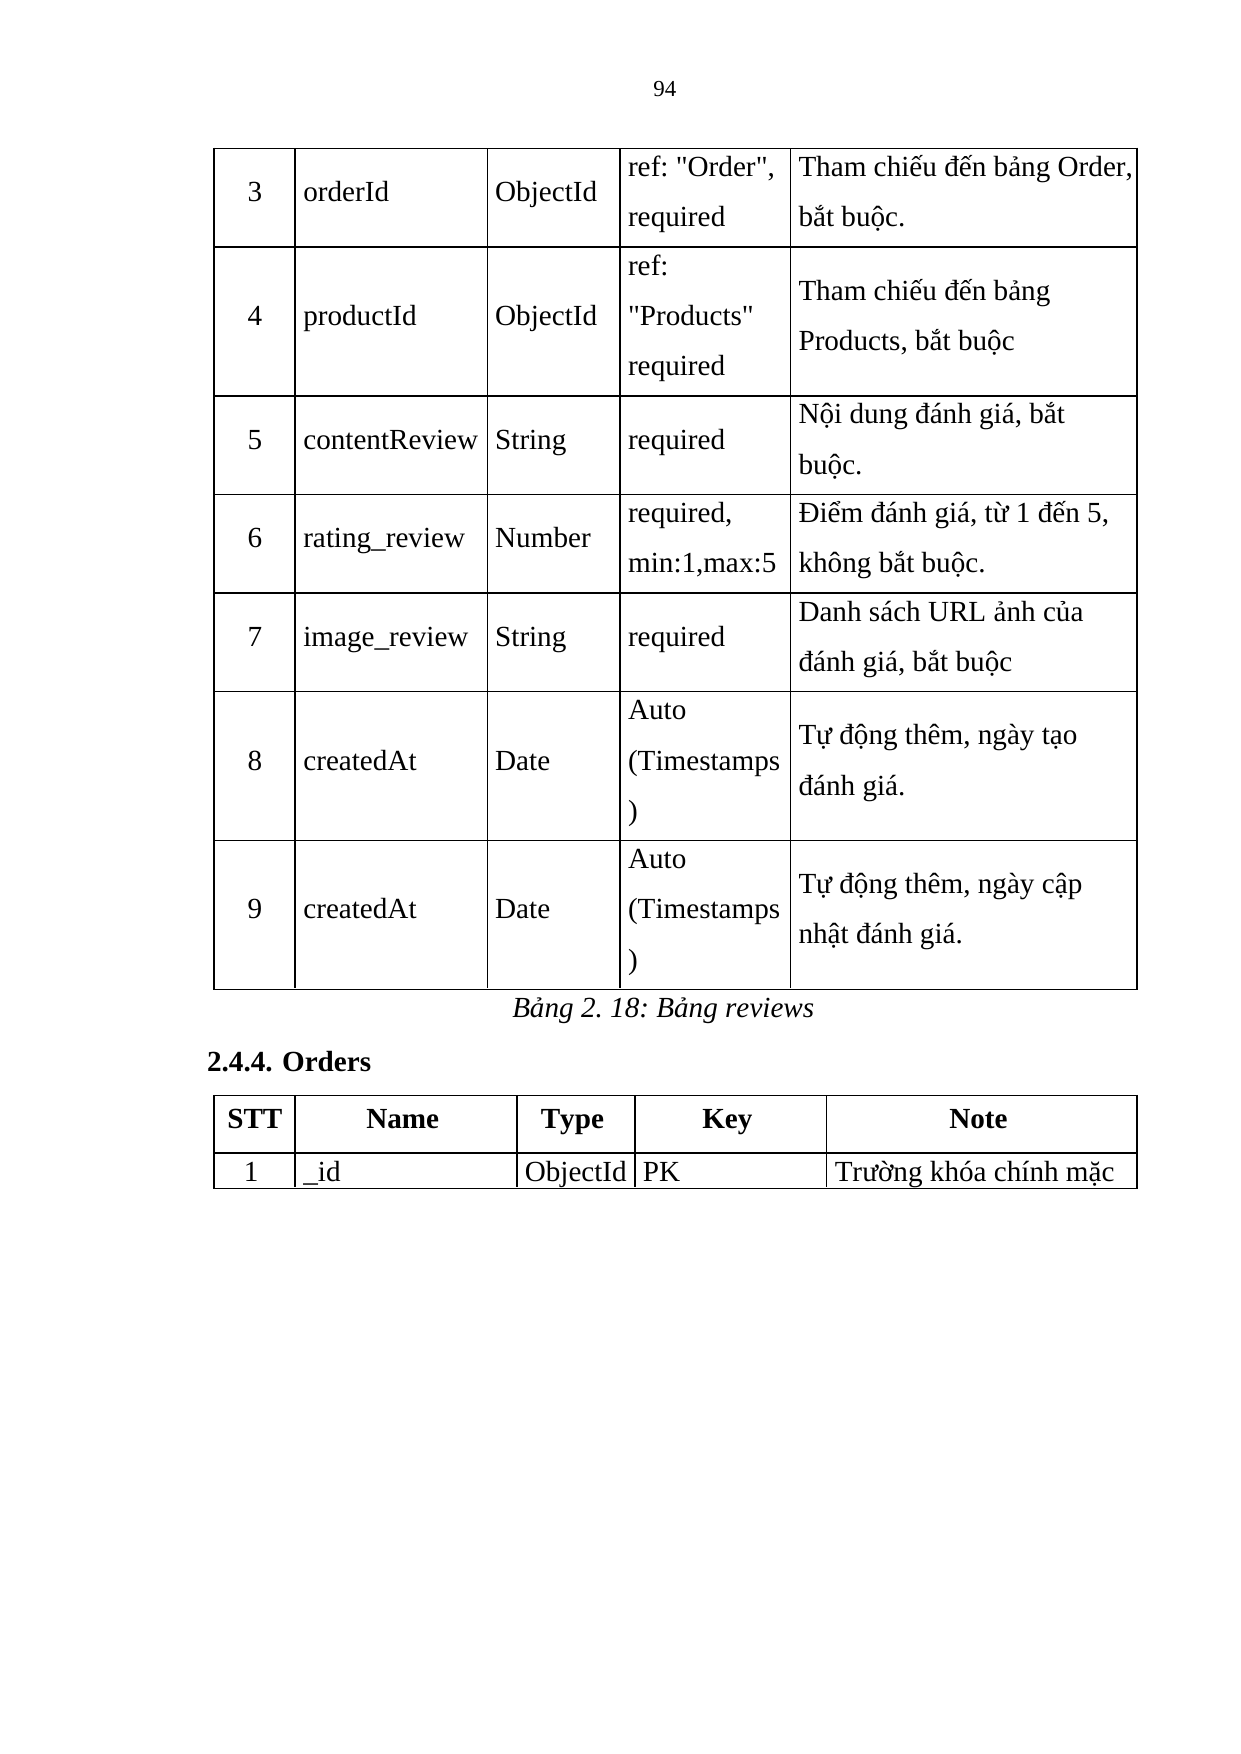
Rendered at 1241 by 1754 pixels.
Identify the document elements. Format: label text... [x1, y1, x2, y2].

table_cell 3 [215, 149, 294, 246]
table_cell Nội dung đánh giá, bắt buộc. [791, 397, 1136, 494]
table_cell 8 [215, 692, 294, 839]
table_cell Auto (Timestamps) [621, 841, 790, 988]
table_cell Date [488, 841, 619, 988]
table_cell 1 [215, 1154, 294, 1187]
table_cell Điểm đánh giá, từ 1 đến 5, không bắt buộc. [791, 495, 1136, 592]
subtitle Orders [207, 1044, 1126, 1078]
table_cell createdAt [296, 841, 487, 988]
table_cell required, min:1,max:5 [621, 495, 790, 592]
table_cell 9 [215, 841, 294, 988]
table_cell 7 [215, 594, 294, 691]
table_cell rating_review [296, 495, 487, 592]
table_cell 6 [215, 495, 294, 592]
table_cell ref: "Products" required [621, 248, 790, 395]
table_cell ObjectId [488, 149, 619, 246]
table_cell image_review [296, 594, 487, 691]
table_cell ObjectId [488, 248, 619, 395]
table_cell Auto (Timestamps) [621, 692, 790, 839]
table_header Key [636, 1096, 826, 1152]
table_cell Tự động thêm, ngày tạo đánh giá. [791, 692, 1136, 839]
table_cell Number [488, 495, 619, 592]
table_cell contentReview [296, 397, 487, 494]
table_cell String [488, 397, 619, 494]
table_cell Tham chiếu đến bảng Products, bắt buộc [791, 248, 1136, 395]
table_cell createdAt [296, 692, 487, 839]
table_cell Danh sách URL ảnh của đánh giá, bắt buộc [791, 594, 1136, 691]
table_cell required [621, 397, 790, 494]
table_header Note [827, 1096, 1136, 1152]
table_cell String [488, 594, 619, 691]
table_cell PK [636, 1154, 826, 1187]
table_cell productId [296, 248, 487, 395]
table_cell orderId [296, 149, 487, 246]
table_cell ObjectId [518, 1154, 634, 1187]
table_cell ref: "Order", required [621, 149, 790, 246]
table_cell Tự động thêm, ngày cập nhật đánh giá. [791, 841, 1136, 988]
text Bảng 2. 18: Bảng reviews [207, 990, 1122, 1023]
table_cell 4 [215, 248, 294, 395]
table_cell _id [296, 1154, 516, 1187]
table_cell Trường khóa chính mặc định, tự động sinh bởi MongoDB. [827, 1154, 1136, 1187]
table_header Name [296, 1096, 516, 1152]
table_cell Date [488, 692, 619, 839]
table_cell 5 [215, 397, 294, 494]
table_cell Tham chiếu đến bảng Order, bắt buộc. [791, 149, 1136, 246]
table_cell required [621, 594, 790, 691]
table_header Type [518, 1096, 634, 1152]
table_header STT [215, 1096, 294, 1152]
